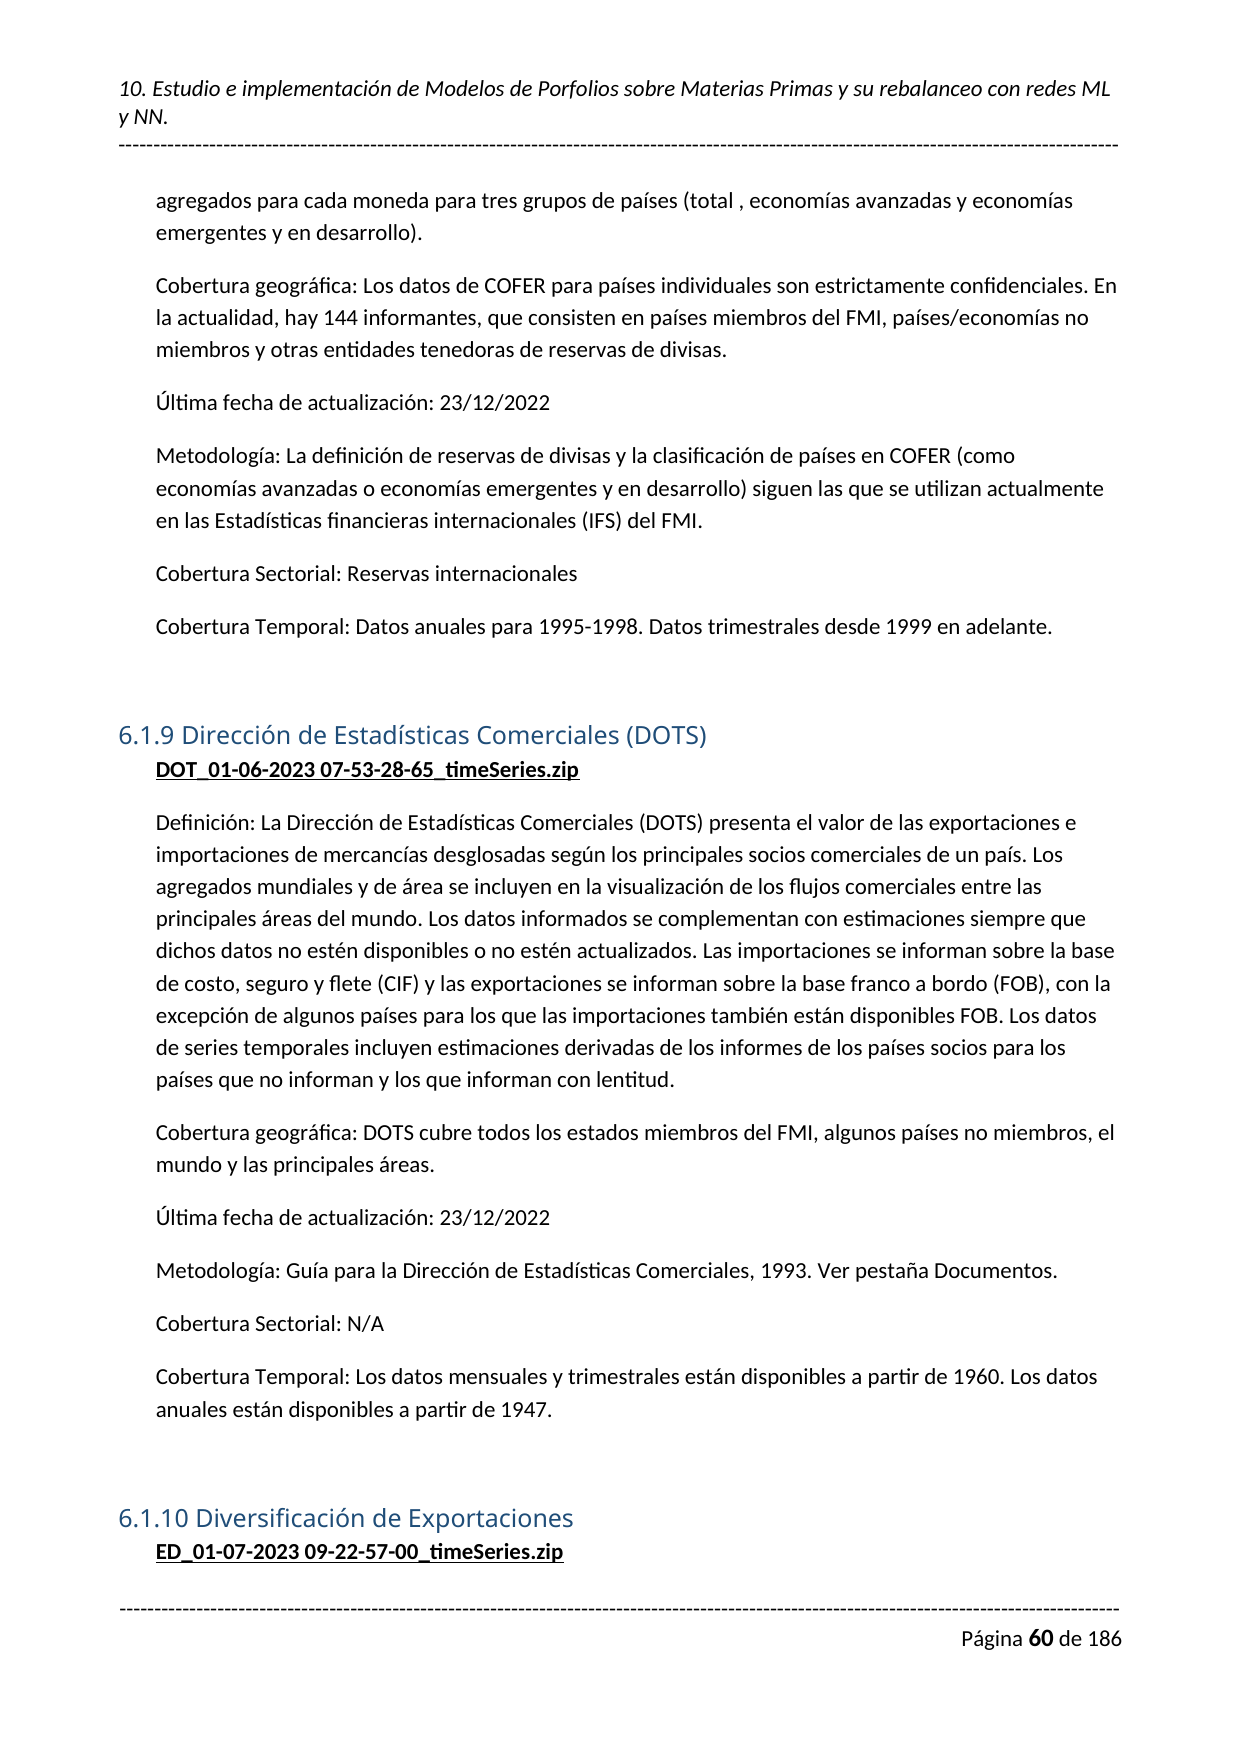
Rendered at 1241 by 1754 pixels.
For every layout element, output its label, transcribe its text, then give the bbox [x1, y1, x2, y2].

subtitle 6.1.10 Diversificación de Exportaciones [118, 1501, 1122, 1535]
text ED_01-07-2023 09-22-57-00_timeSeries.zip [156, 1537, 1122, 1566]
text Última fecha de actualización: 23/12/2022 [156, 1203, 1122, 1231]
text Cobertura geográfica: DOTS cubre todos los estados miembros del FMI, algunos países no miembros, el mundo y las principales áreas. [156, 1118, 1122, 1178]
text Metodología: Guía para la Dirección de Estadísticas Comerciales, 1993. Ver pestaña Documentos. [156, 1256, 1122, 1284]
text Cobertura geográfica: Los datos de COFER para países individuales son estrictamente confidenciales. En la actualidad, hay 144 informantes, que consisten en países miembros del FMI, países/economías no miembros y otras entidades tenedoras de reservas de divisas. [156, 271, 1122, 363]
text Definición: La Dirección de Estadísticas Comerciales (DOTS) presenta el valor de las exportaciones e importaciones de mercancías desglosadas según los principales socios comerciales de un país. Los agregados mundiales y de área se incluyen en la visualización de los flujos comerciales entre las principales áreas del mundo. Los datos informados se complementan con estimaciones siempre que dichos datos no estén disponibles o no estén actualizados. Las importaciones se informan sobre la base de costo, seguro y flete (CIF) y las exportaciones se informan sobre la base franco a bordo (FOB), con la excepción de algunos países para los que las importaciones también están disponibles FOB. Los datos de series temporales incluyen estimaciones derivadas de los informes de los países socios para los países que no informan y los que informan con lentitud. [156, 808, 1122, 1093]
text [156, 186, 1122, 246]
text Cobertura Temporal: Datos anuales para 1995-1998. Datos trimestrales desde 1999 en adelante. [156, 612, 1122, 640]
text Cobertura Sectorial: N/A [156, 1309, 1122, 1337]
text Cobertura Temporal: Los datos mensuales y trimestrales están disponibles a partir de 1960. Los datos anuales están disponibles a partir de 1947. [156, 1362, 1122, 1423]
text DOT_01-06-2023 07-53-28-65_timeSeries.zip [156, 755, 1122, 783]
text Cobertura Sectorial: Reservas internacionales [156, 559, 1122, 587]
text Metodología: La definición de reservas de divisas y la clasificación de países en COFER (como economías avanzadas o economías emergentes y en desarrollo) siguen las que se utilizan actualmente en las Estadísticas financieras internacionales (IFS) del FMI. [156, 441, 1122, 534]
text Última fecha de actualización: 23/12/2022 [156, 388, 1122, 416]
subtitle 6.1.9 Dirección de Estadísticas Comerciales (DOTS) [118, 718, 1122, 752]
